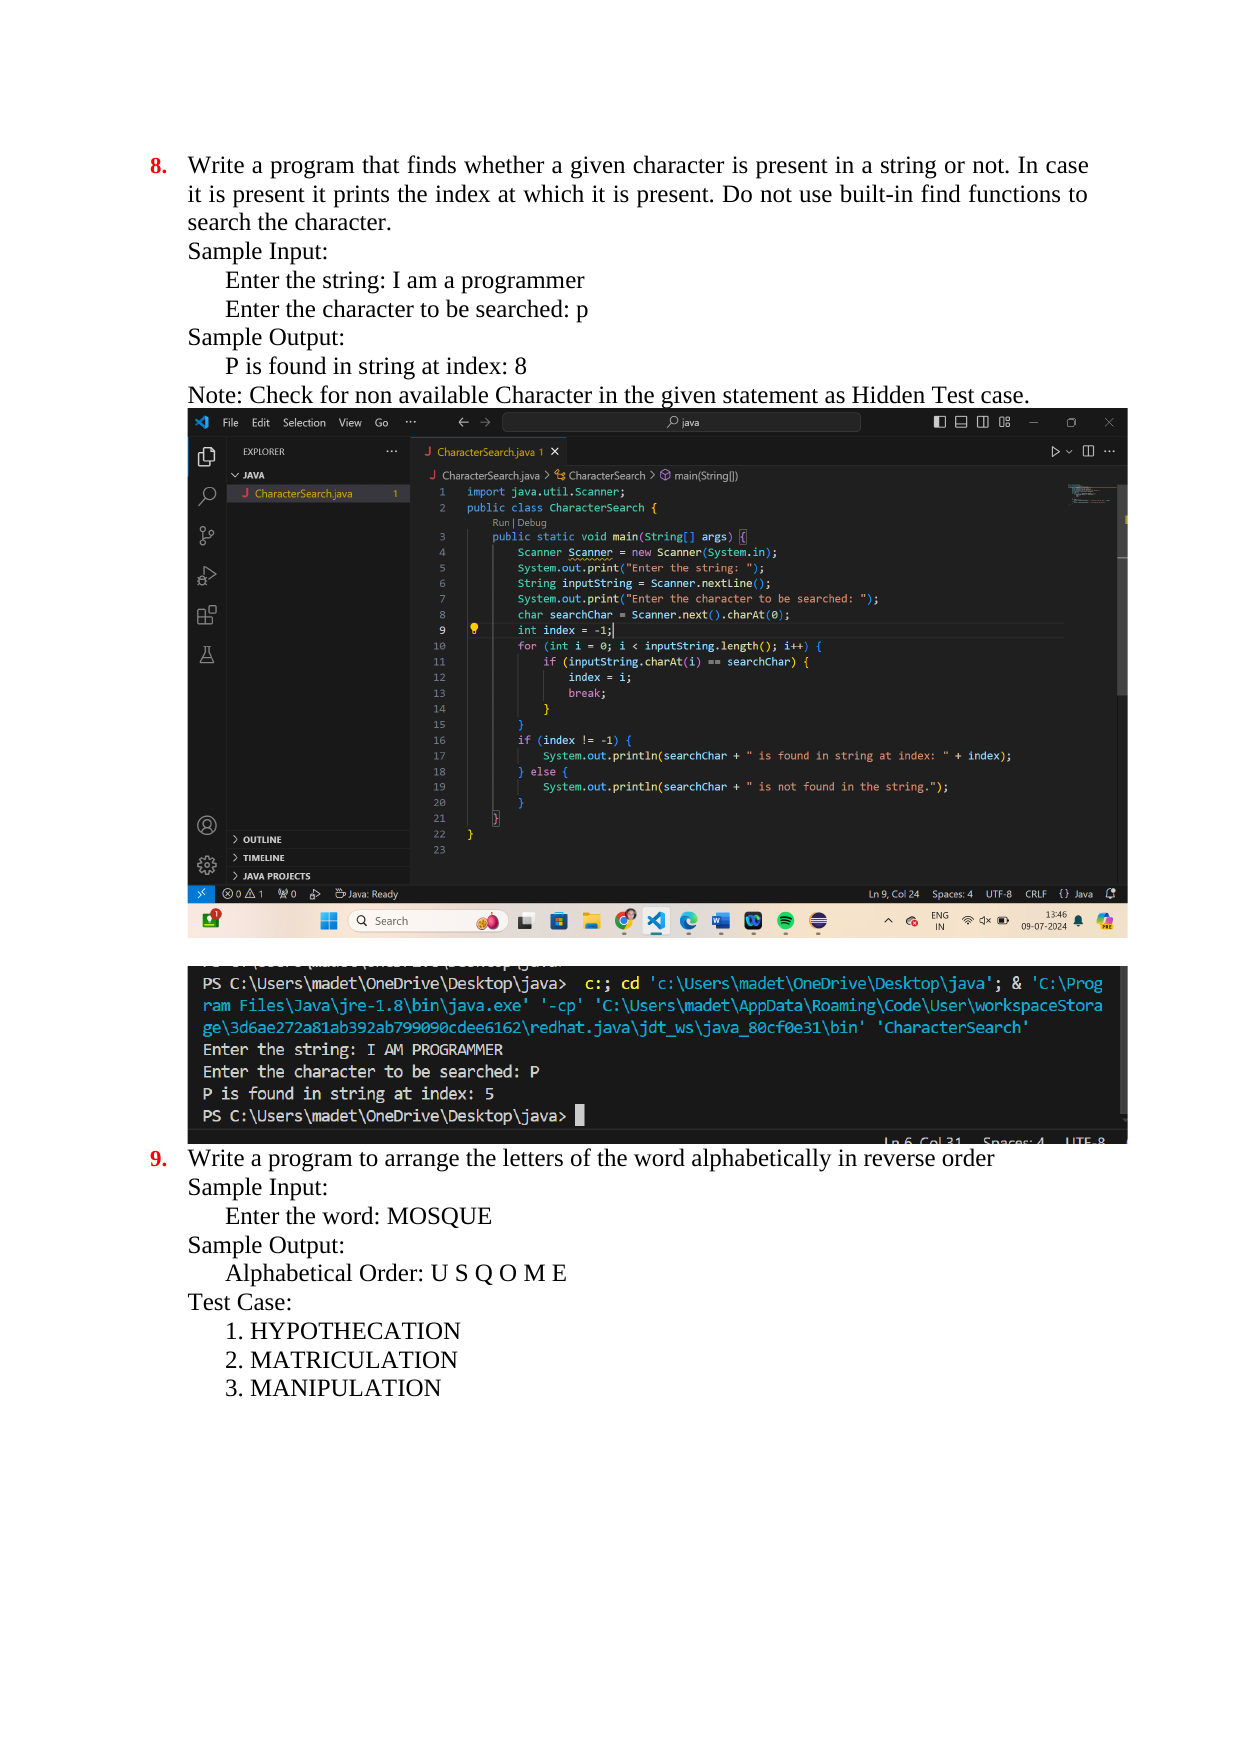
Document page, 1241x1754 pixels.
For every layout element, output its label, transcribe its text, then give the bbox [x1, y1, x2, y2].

list Alphabetical Order: U S Q O M E [187, 1258, 1090, 1287]
list Sample Output: [187, 1230, 1090, 1258]
list Enter the character to be searched: p [187, 294, 1090, 322]
list Note: Check for non available Character in the given statement as Hidden Test case. [187, 380, 1090, 408]
list Enter the string: I am a programmer [187, 265, 1090, 294]
list Enter the word: MOSQUE [187, 1201, 1090, 1230]
list Write a program that finds whether a given character is present in a string or not. In case it is present it prints the index at which it is present. Do not use built-in find functions to search the character. [150, 150, 1090, 236]
list Sample Input: [187, 236, 1090, 265]
list Test Case: [187, 1287, 1090, 1316]
list P is found in string at index: 8 [187, 351, 1090, 380]
list Write a program to arrange the letters of the word alphabetically in reverse order [150, 1143, 1090, 1172]
picture [187, 966, 1128, 1144]
list MATRICULATION [225, 1345, 1090, 1373]
list Sample Input: [187, 1172, 1090, 1201]
list HYPOTHECATION [225, 1316, 1090, 1345]
picture [187, 408, 1128, 938]
list MANIPULATION [225, 1373, 1090, 1402]
list Sample Output: [187, 322, 1090, 351]
